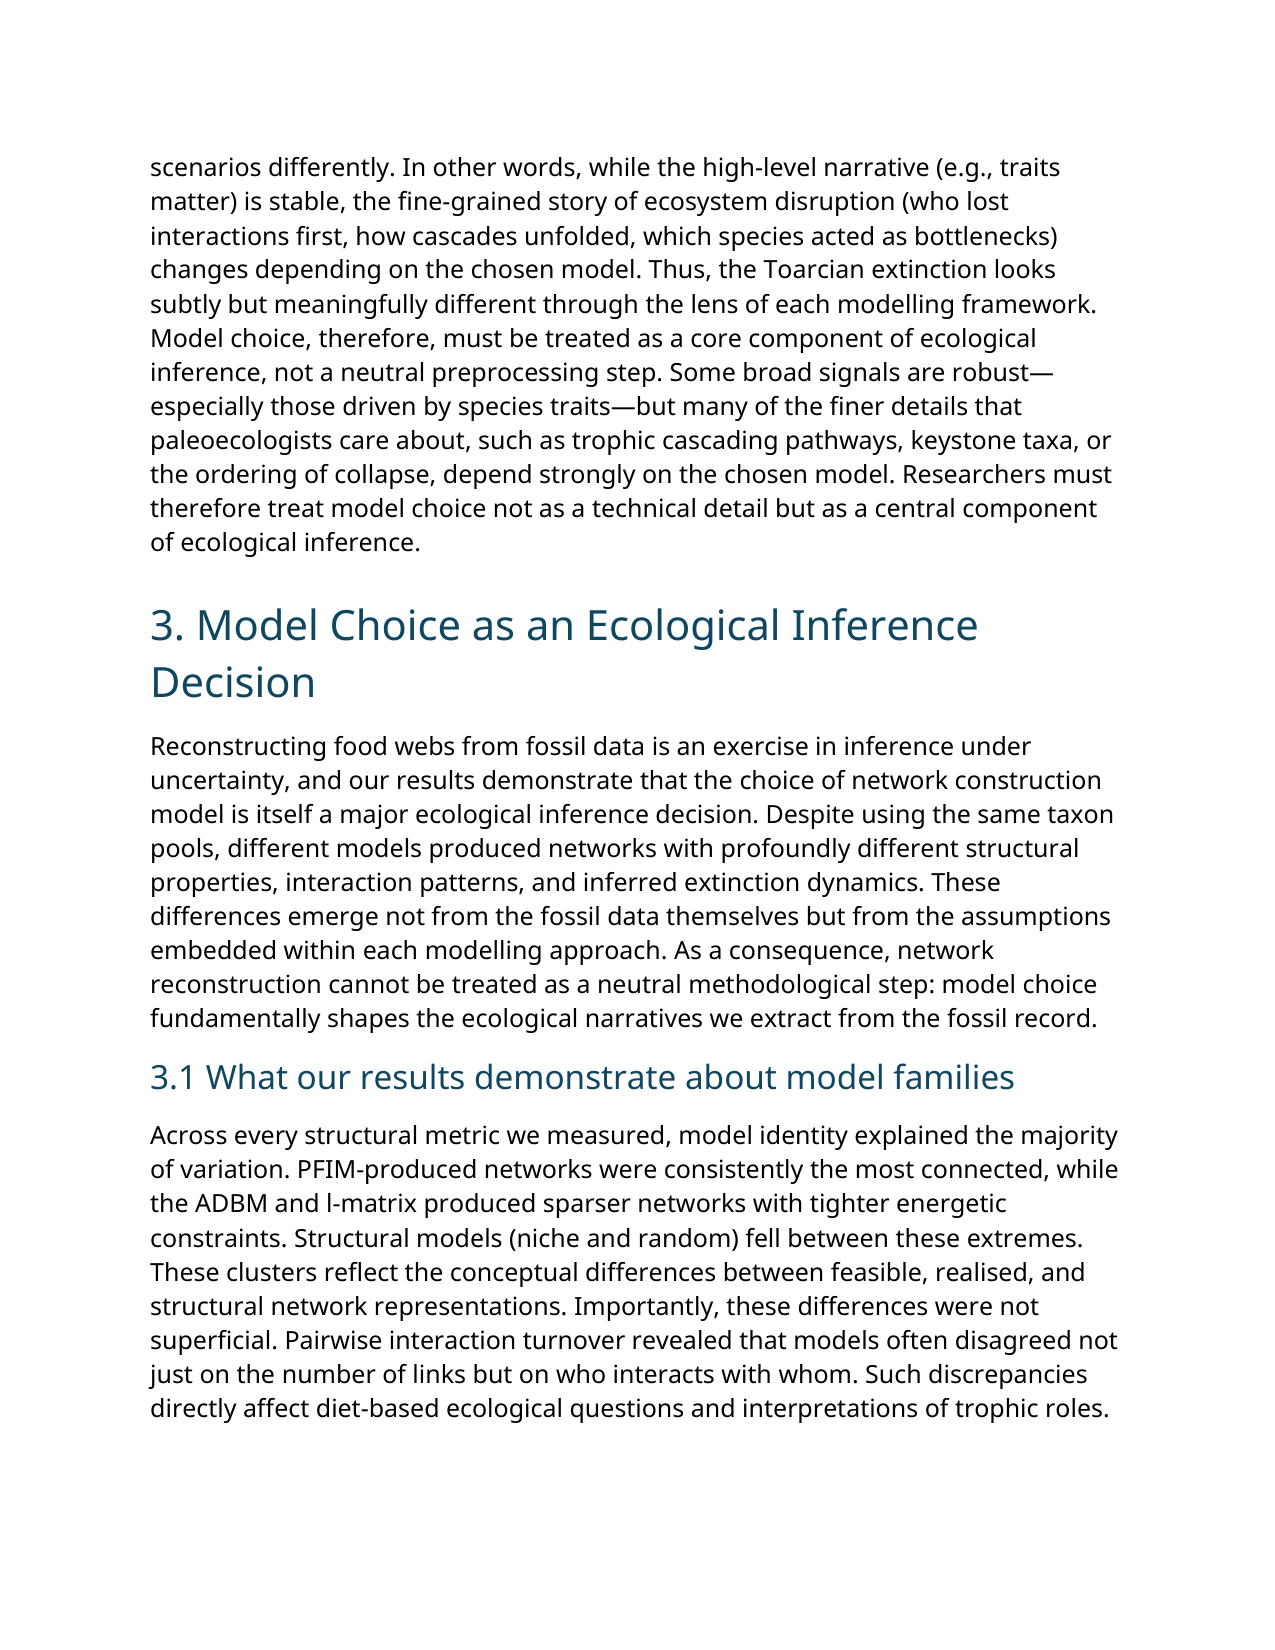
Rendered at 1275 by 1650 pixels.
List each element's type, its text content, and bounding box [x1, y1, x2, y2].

subtitle 3. Model Choice as an Ecological Inference Decision [150, 596, 1125, 710]
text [150, 150, 1125, 559]
text Across every structural metric we measured, model identity explained the majority of variation. PFIM-produced networks were consistently the most connected, while the ADBM and l-matrix produced sparser networks with tighter energetic constraints. Structural models (niche and random) fell between these extremes. These clusters reflect the conceptual differences between feasible, realised, and structural network representations. Importantly, these differences were not superficial. Pairwise interaction turnover revealed that models often disagreed not just on the number of links but on who interacts with whom. Such discrepancies directly affect diet-based ecological questions and interpretations of trophic roles. [150, 1118, 1125, 1424]
text Reconstructing food webs from fossil data is an exercise in inference under uncertainty, and our results demonstrate that the choice of network construction model is itself a major ecological inference decision. Despite using the same taxon pools, different models produced networks with profoundly different structural properties, interaction patterns, and inferred extinction dynamics. These differences emerge not from the fossil data themselves but from the assumptions embedded within each modelling approach. As a consequence, network reconstruction cannot be treated as a neutral methodological step: model choice fundamentally shapes the ecological narratives we extract from the fossil record. [150, 728, 1125, 1035]
subtitle 3.1 What our results demonstrate about model families [150, 1054, 1125, 1099]
